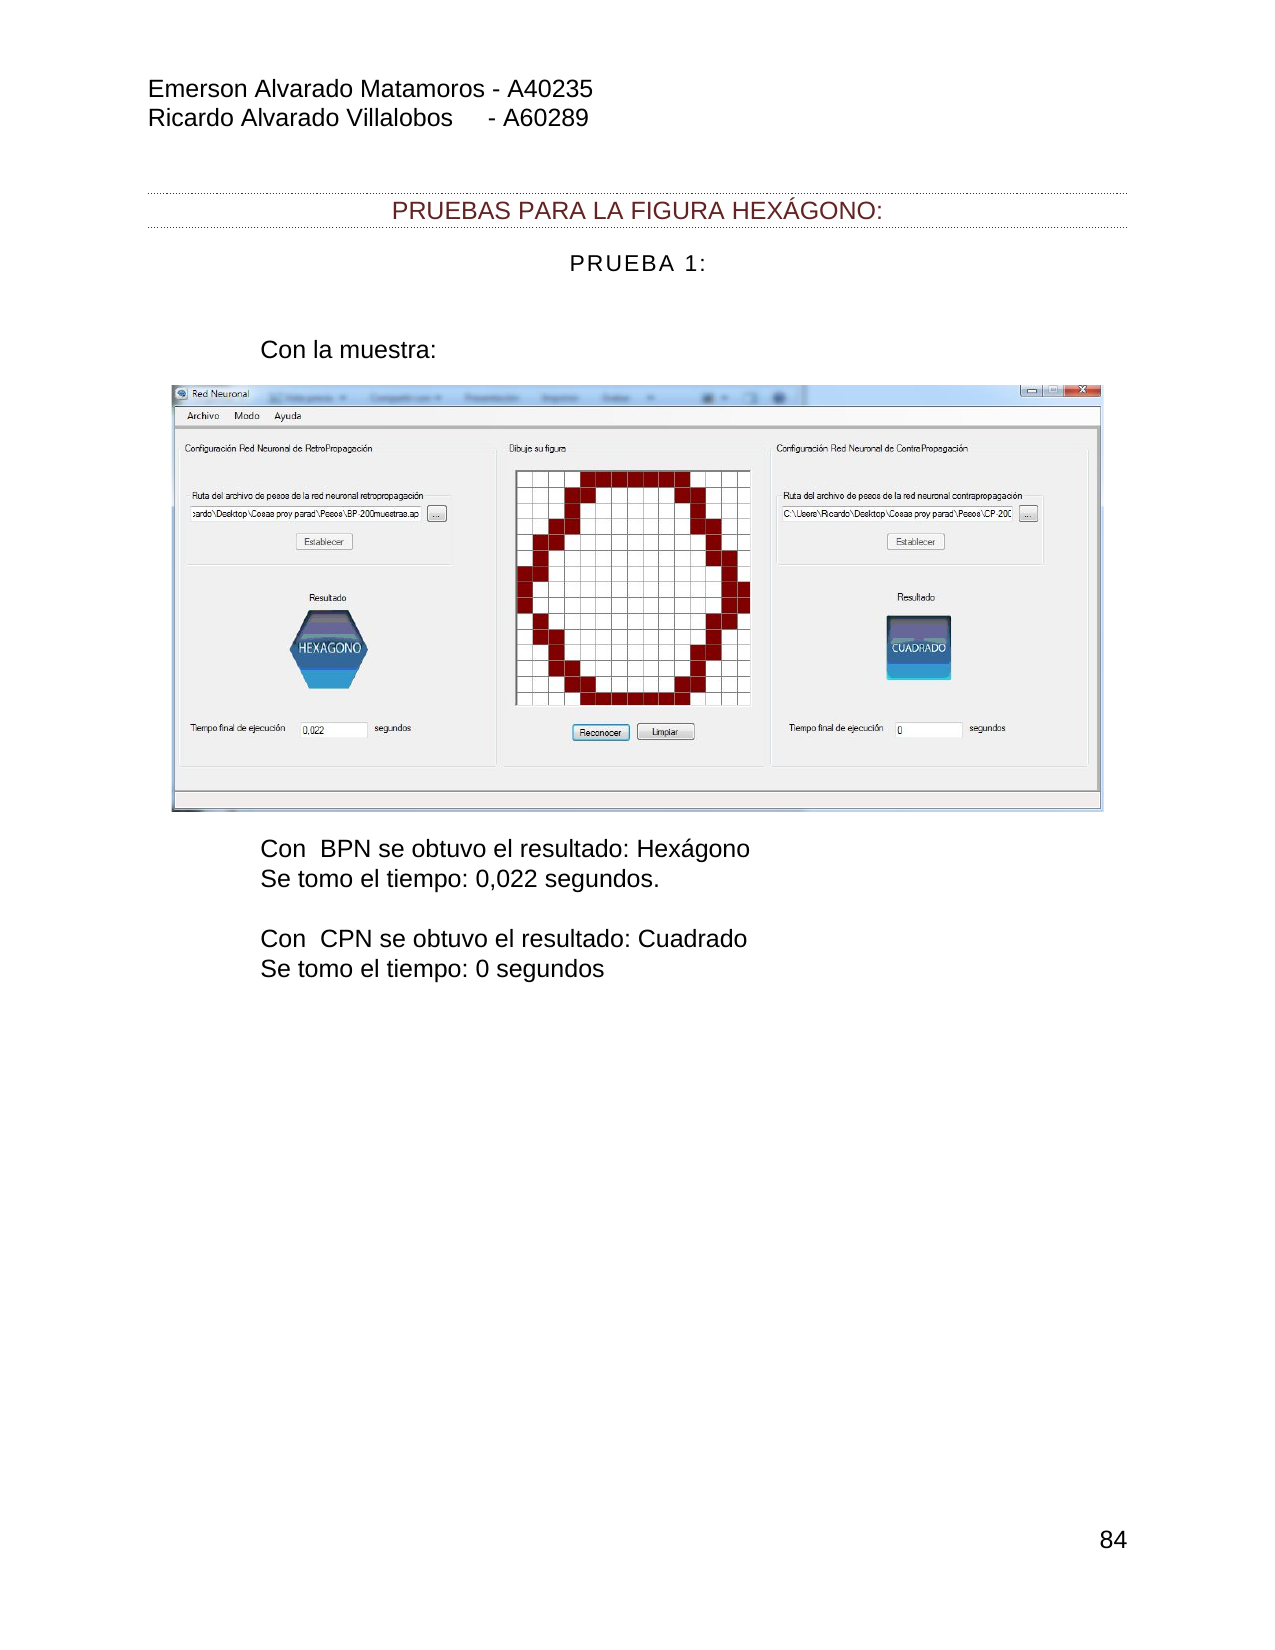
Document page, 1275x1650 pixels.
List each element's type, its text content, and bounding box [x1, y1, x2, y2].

subtitle Prueba 1: [148, 250, 1127, 276]
list Con la muestra: [260, 334, 1127, 363]
subtitle Pruebas para la figura hexágono: [148, 193, 1127, 228]
list Se tomo el tiempo: 0,022 segundos. [260, 864, 1127, 892]
list Con CPN se obtuvo el resultado: Cuadrado [260, 924, 1127, 953]
list Se tomo el tiempo: 0 segundos [260, 954, 1127, 983]
list Con BPN se obtuvo el resultado: Hexágono [260, 834, 1127, 862]
picture [171, 385, 1104, 812]
